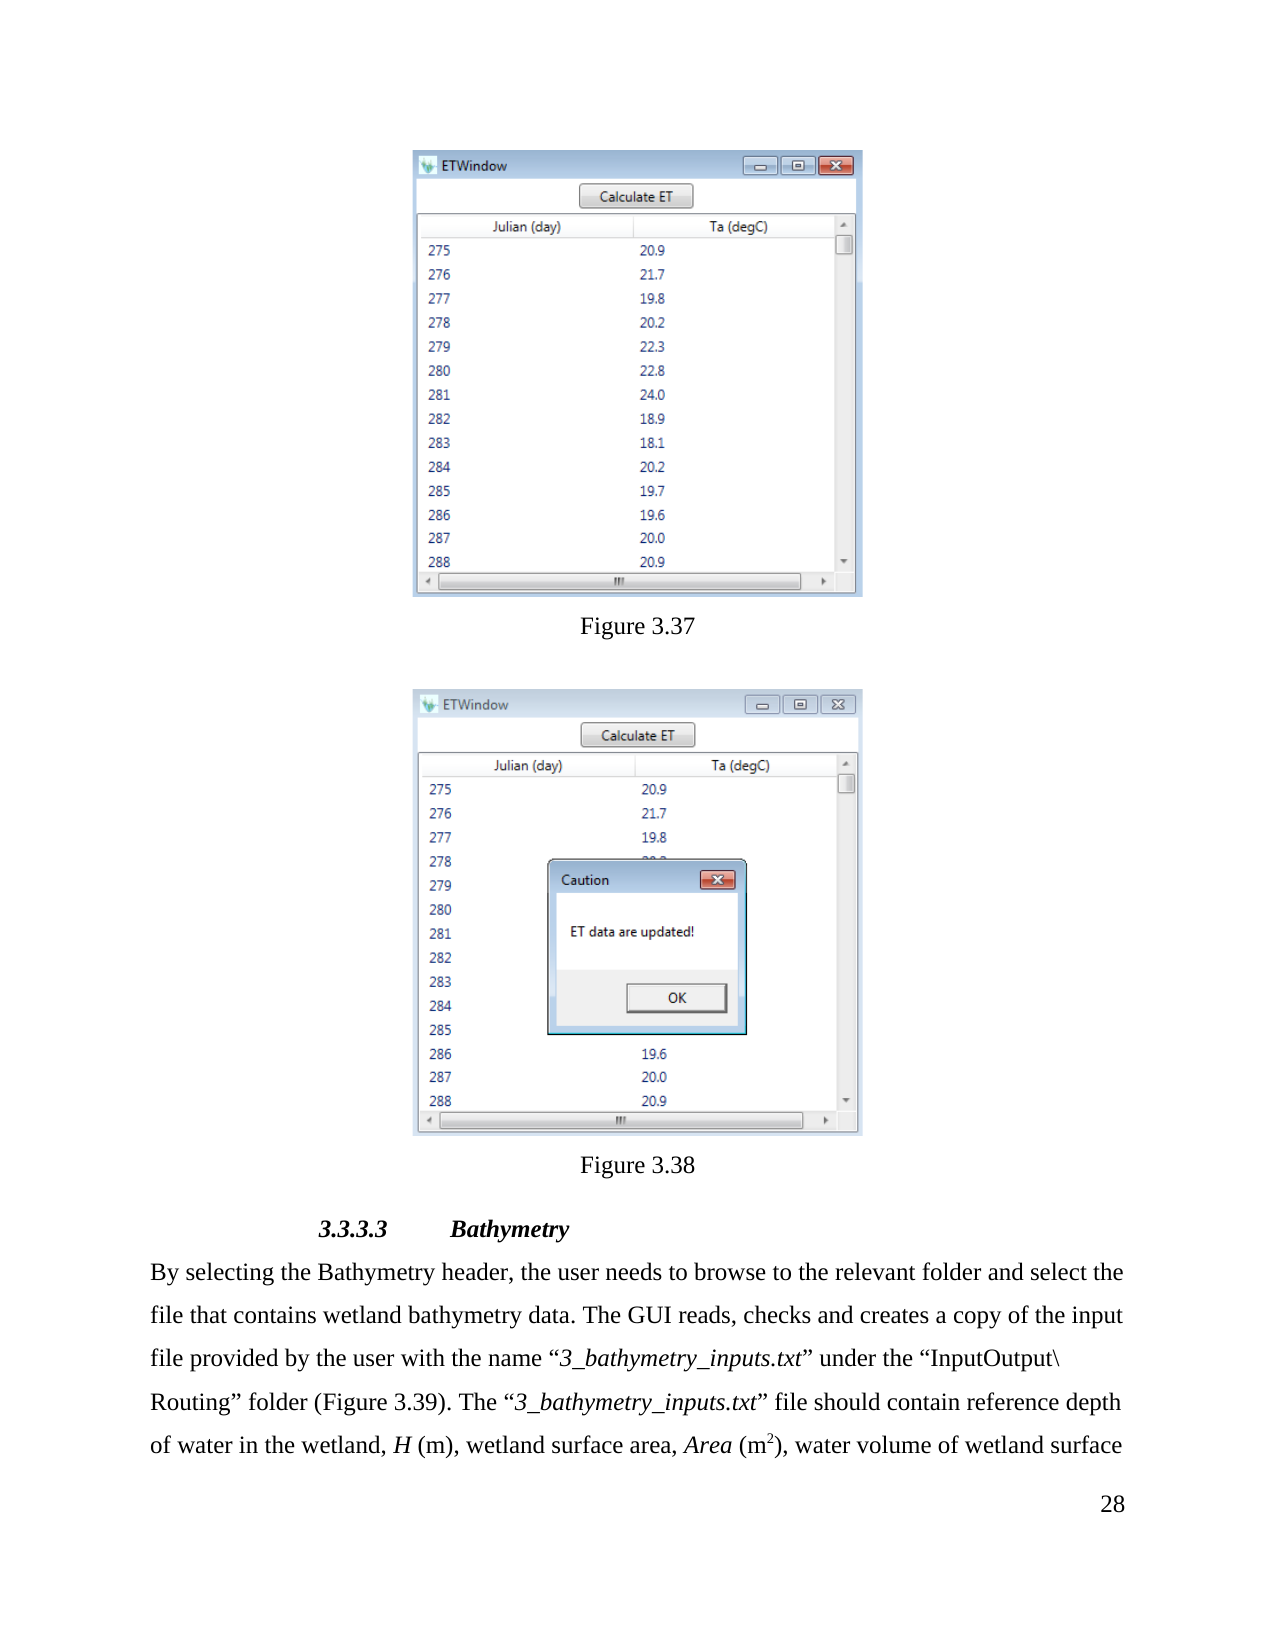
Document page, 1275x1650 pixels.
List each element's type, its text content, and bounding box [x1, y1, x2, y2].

picture [412, 150, 863, 597]
subtitle Bathymetry [244, 1214, 1125, 1243]
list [150, 1257, 1125, 1458]
picture [412, 689, 863, 1136]
